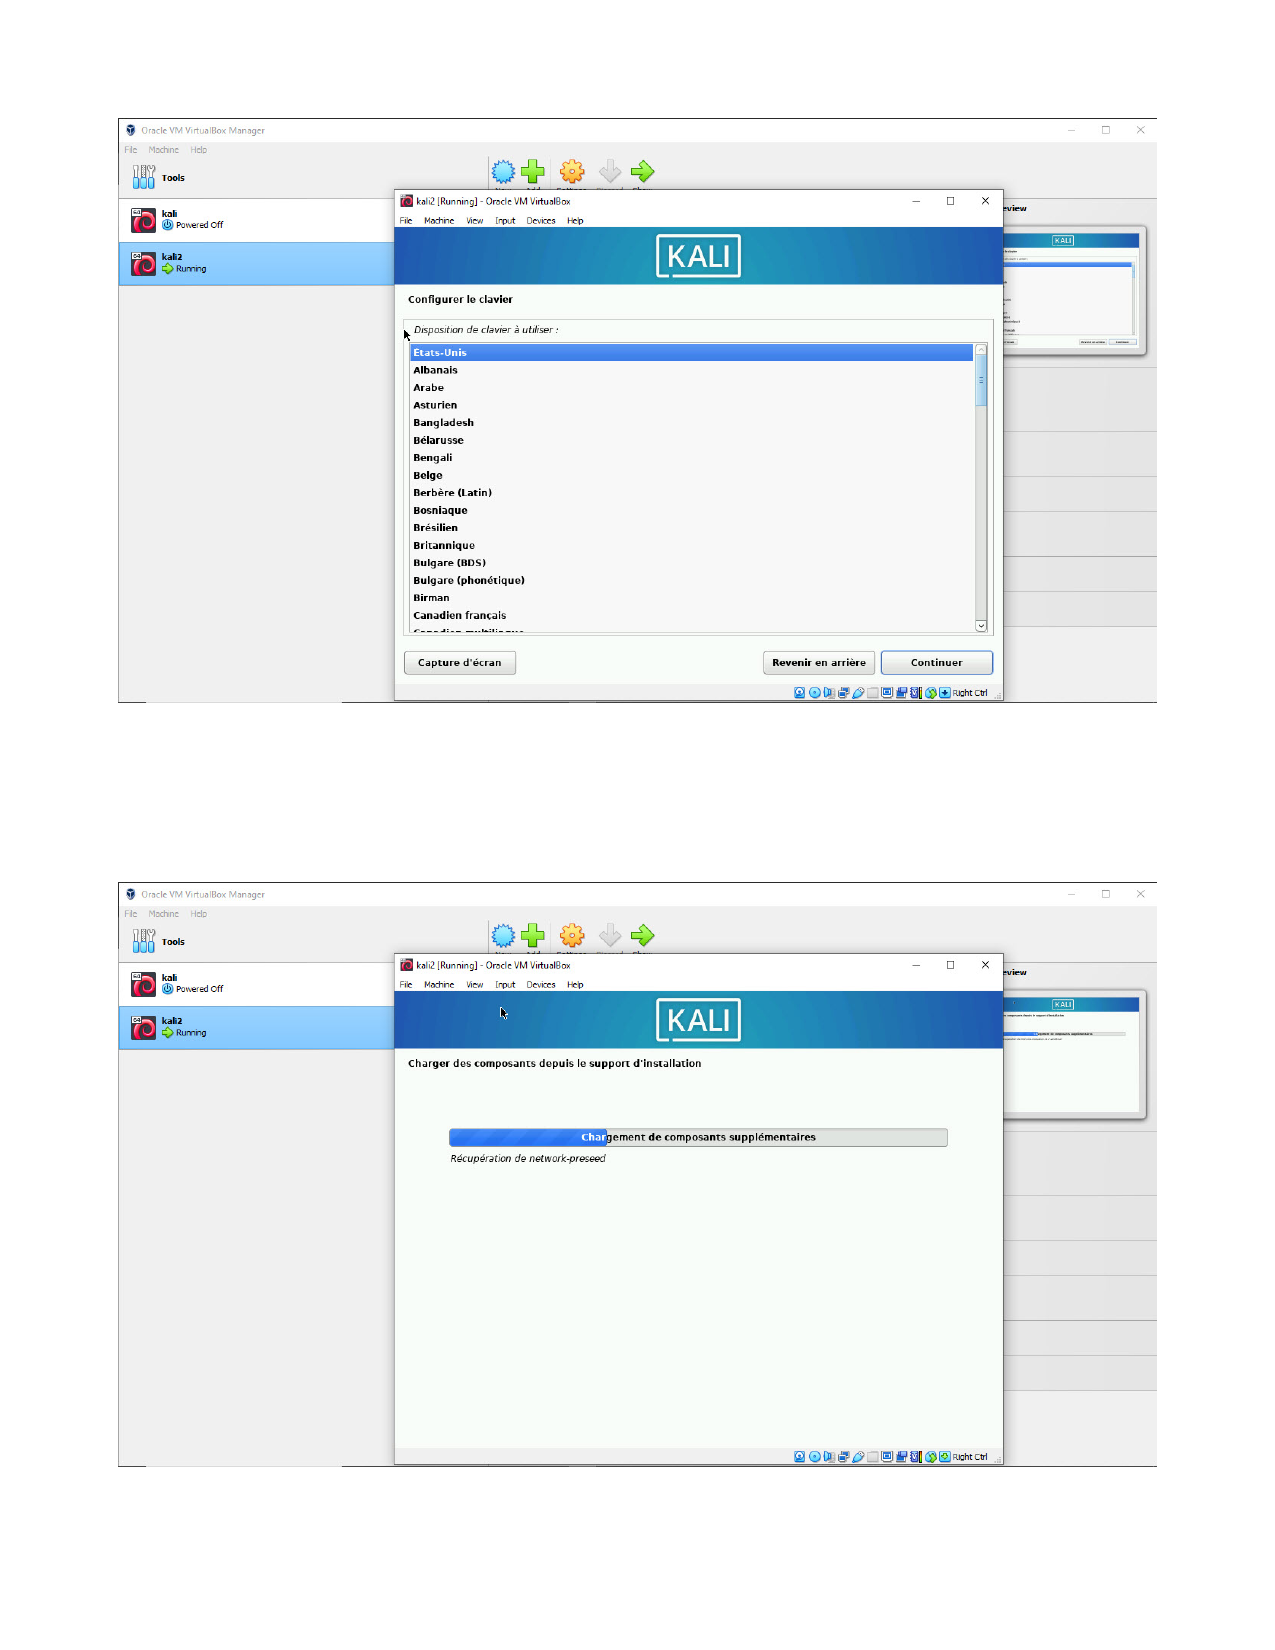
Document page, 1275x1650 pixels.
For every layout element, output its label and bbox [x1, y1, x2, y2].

picture [118, 882, 1157, 1467]
picture [118, 118, 1157, 703]
